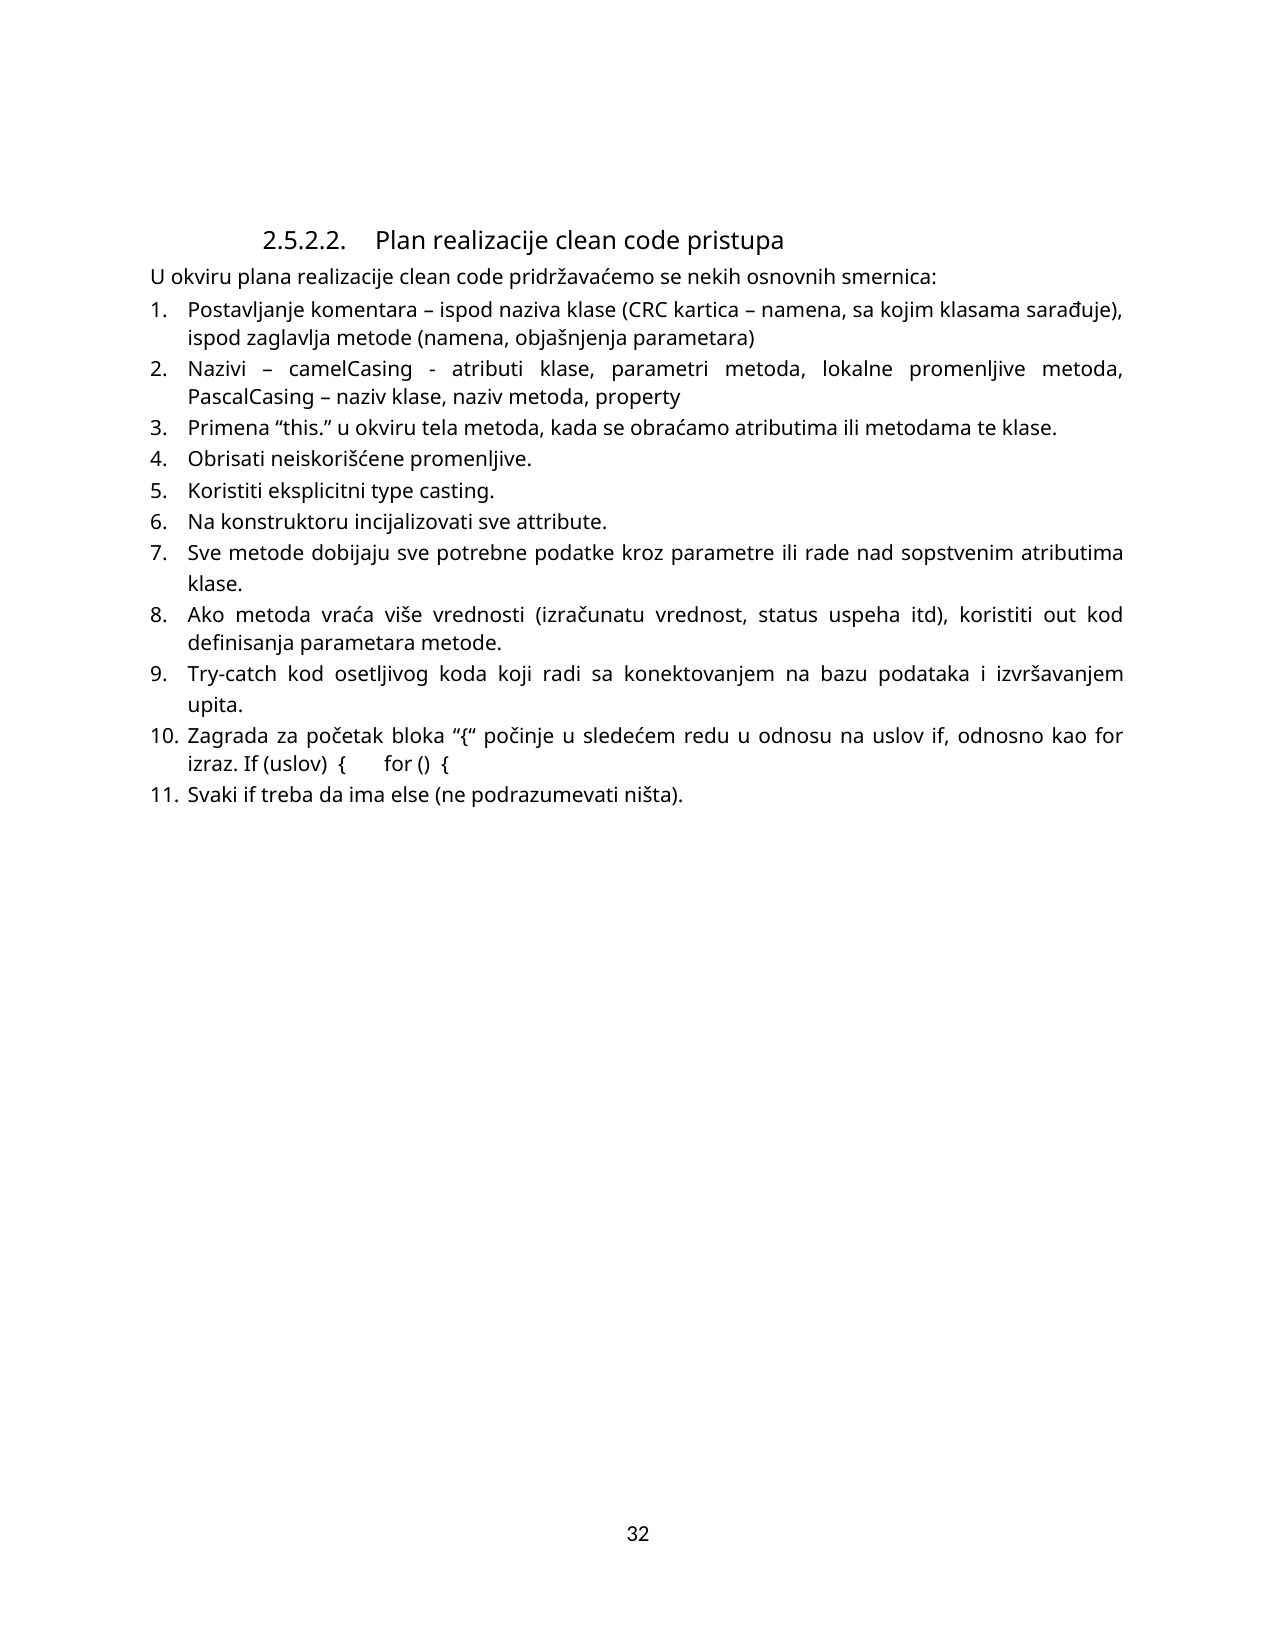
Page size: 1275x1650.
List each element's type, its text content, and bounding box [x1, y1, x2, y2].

list Postavljanje komentara – ispod naziva klase (CRC kartica – namena, sa kojim klasama sarađuje), ispod zaglavlja metode (namena, objašnjenja parametara) [150, 295, 1125, 351]
text U okviru plana realizacije clean code pridržavaćemo se nekih osnovnih smernica: [150, 262, 1125, 290]
list Primena “this.” u okviru tela metoda, kada se obraćamo atributima ili metodama te klase. [150, 413, 1125, 442]
list Obrisati neiskorišćene promenljive. [150, 444, 1125, 473]
list Plan realizacije clean code pristupa [262, 223, 1125, 257]
list Svaki if treba da ima else (ne podrazumevati ništa). [150, 781, 1125, 809]
list Zagrada za početak bloka “{“ počinje u sledećem redu u odnosu na uslov if, odnosno kao for izraz. If (uslov) { for () { [150, 721, 1125, 778]
list Nazivi – camelCasing - atributi klase, parametri metoda, lokalne promenljive metoda, PascalCasing – naziv klase, naziv metoda, property [150, 354, 1125, 411]
list Ako metoda vraća više vrednosti (izračunatu vrednost, status uspeha itd), koristiti out kod definisanja parametara metode. [150, 600, 1125, 657]
list Try-catch kod osetljivog koda koji radi sa konektovanjem na bazu podataka i izvršavanjem upita. [150, 659, 1125, 719]
list Sve metode dobijaju sve potrebne podatke kroz parametre ili rade nad sopstvenim atributima klase. [150, 538, 1125, 597]
list Koristiti eksplicitni type casting. [150, 476, 1125, 504]
list Na konstruktoru incijalizovati sve attribute. [150, 507, 1125, 536]
